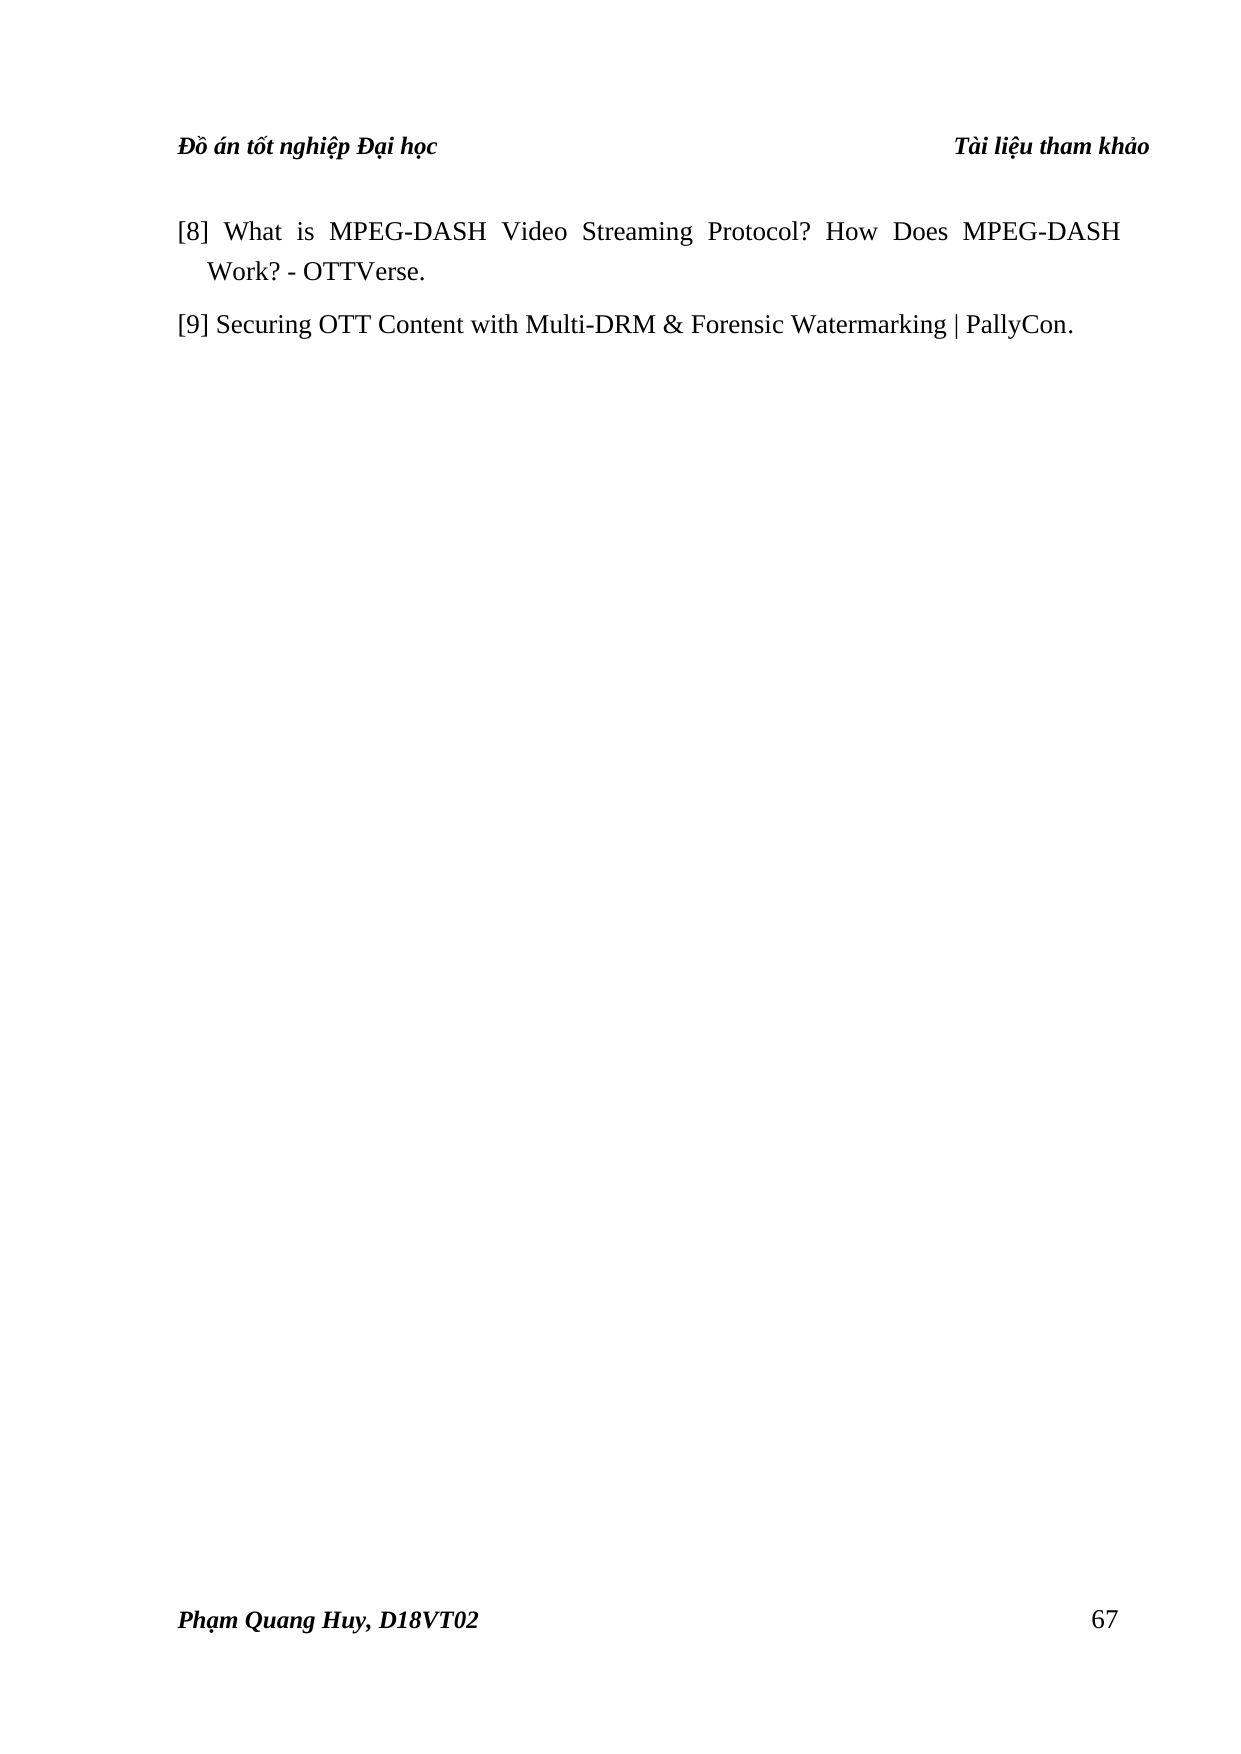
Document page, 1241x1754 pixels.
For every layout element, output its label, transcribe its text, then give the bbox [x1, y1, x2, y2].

text [9] Securing OTT Content with Multi-DRM & Forensic Watermarking | PallyCon. [177, 308, 1122, 339]
text [8] What is MPEG-DASH Video Streaming Protocol? How Does MPEG-DASH Work? - OTTVerse. [177, 214, 1122, 286]
